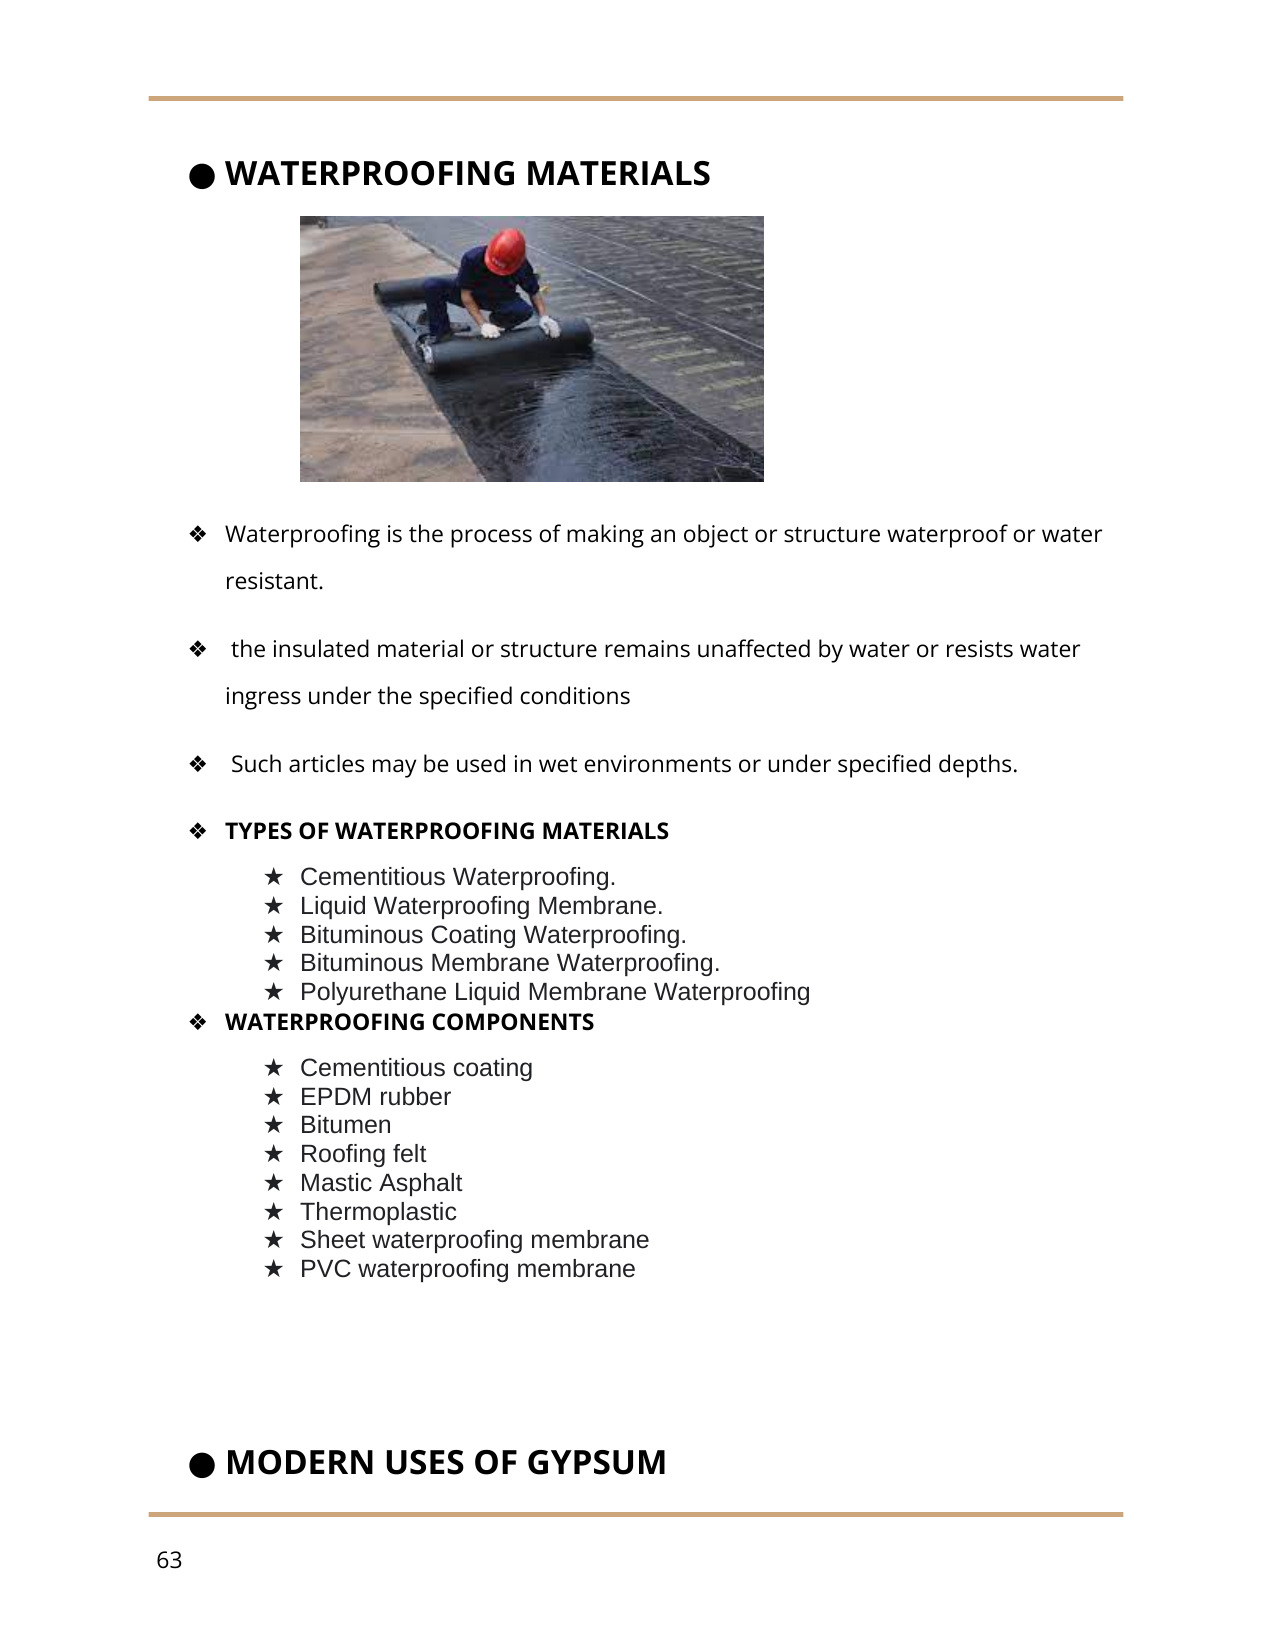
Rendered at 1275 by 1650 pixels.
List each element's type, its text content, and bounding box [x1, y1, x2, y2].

list Sheet waterproofing membrane [262, 1225, 1125, 1254]
subtitle MODERN USES OF GYPSUM [187, 1439, 1125, 1484]
list Bituminous Coating Waterproofing. [262, 919, 1125, 948]
list Mastic Asphalt [262, 1168, 1125, 1196]
list TYPES OF WATERPROOFING MATERIALS [187, 815, 1125, 846]
list Waterproofing is the process of making an object or structure waterproof or water resistant. [187, 518, 1125, 596]
list Thermoplastic [262, 1196, 1125, 1225]
picture [300, 216, 764, 482]
list Bituminous Membrane Waterproofing. [262, 948, 1125, 977]
picture [148, 1512, 1124, 1517]
subtitle WATERPROOFING MATERIALS [187, 150, 1125, 195]
picture [148, 96, 1124, 101]
list the insulated material or structure remains unaffected by water or resists water ingress under the specified conditions [187, 633, 1125, 711]
list Cementitious coating [262, 1053, 1125, 1081]
list Roofing felt [262, 1139, 1125, 1168]
list WATERPROOFING COMPONENTS [187, 1006, 1125, 1037]
list PVC waterproofing membrane [262, 1254, 1125, 1283]
list Such articles may be used in wet environments or under specified depths. [187, 747, 1125, 779]
list Cementitious Waterproofing. [262, 862, 1125, 891]
list EPDM rubber [262, 1081, 1125, 1110]
list Bitumen [262, 1110, 1125, 1139]
list Liquid Waterproofing Membrane. [262, 891, 1125, 919]
list Polyurethane Liquid Membrane Waterproofing [262, 977, 1125, 1006]
